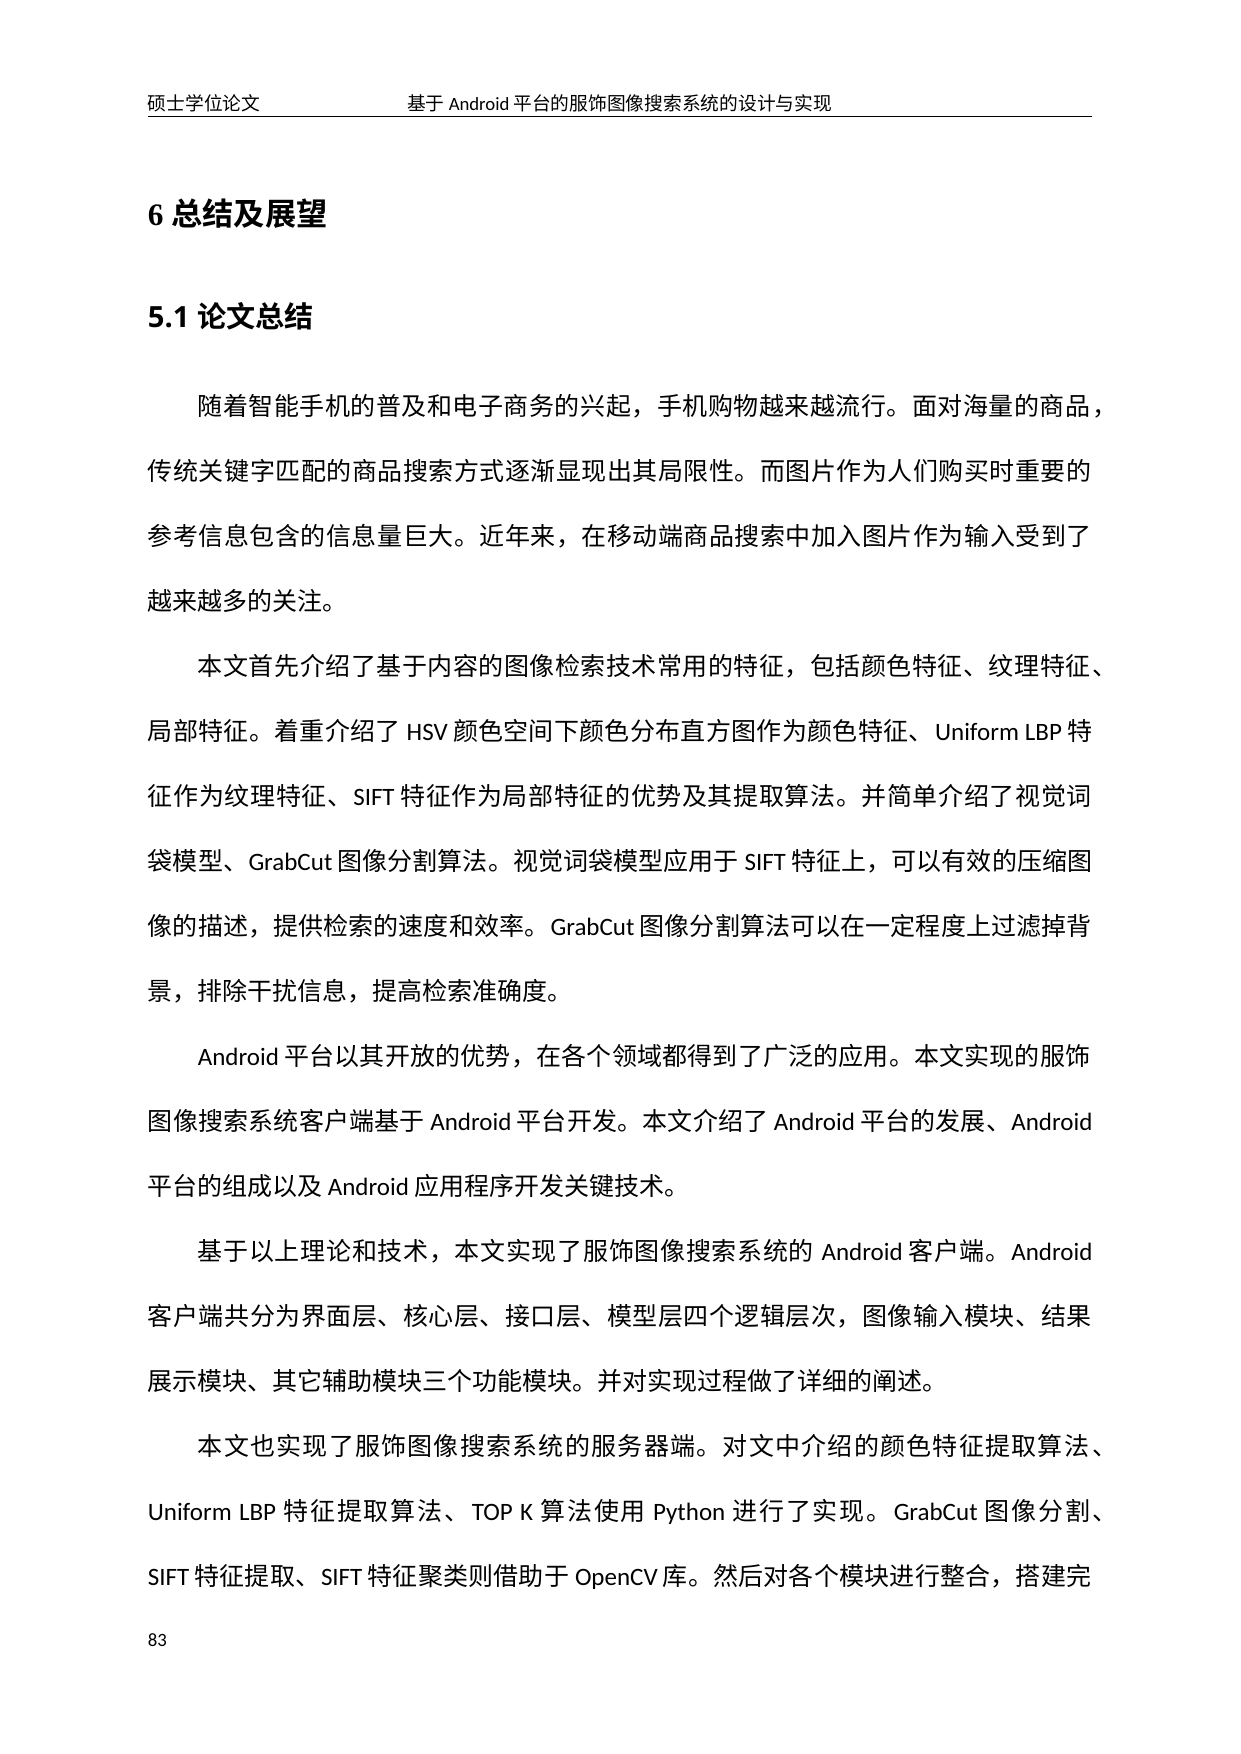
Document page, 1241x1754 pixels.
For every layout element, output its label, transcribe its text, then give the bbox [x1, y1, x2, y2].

subtitle 5.1 论文总结 [148, 282, 1092, 347]
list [148, 1412, 1092, 1607]
list 本文首先介绍了基于内容的图像检索技术常用的特征，包括颜色特征、纹理特征、局部特征。着重介绍了HSV颜色空间下颜色分布直方图作为颜色特征、Uniform LBP特征作为纹理特征、SIFT特征作为局部特征的优势及其提取算法。并简单介绍了视觉词袋模型、GrabCut图像分割算法。视觉词袋模型应用于SIFT特征上，可以有效的压缩图像的描述，提供检索的速度和效率。GrabCut图像分割算法可以在一定程度上过滤掉背景，排除干扰信息，提高检索准确度。 [148, 632, 1092, 1022]
list 基于以上理论和技术，本文实现了服饰图像搜索系统的Android客户端。Android客户端共分为界面层、核心层、接口层、模型层四个逻辑层次，图像输入模块、结果展示模块、其它辅助模块三个功能模块。并对实现过程做了详细的阐述。 [148, 1217, 1092, 1412]
list 随着智能手机的普及和电子商务的兴起，手机购物越来越流行。面对海量的商品，传统关键字匹配的商品搜索方式逐渐显现出其局限性。而图片作为人们购买时重要的参考信息包含的信息量巨大。近年来，在移动端商品搜索中加入图片作为输入受到了越来越多的关注。 [148, 372, 1092, 632]
list Android平台以其开放的优势，在各个领域都得到了广泛的应用。本文实现的服饰图像搜索系统客户端基于Android平台开发。本文介绍了Android平台的发展、Android平台的组成以及Android应用程序开发关键技术。 [148, 1022, 1092, 1217]
subtitle 6 总结及展望 [148, 180, 1071, 245]
